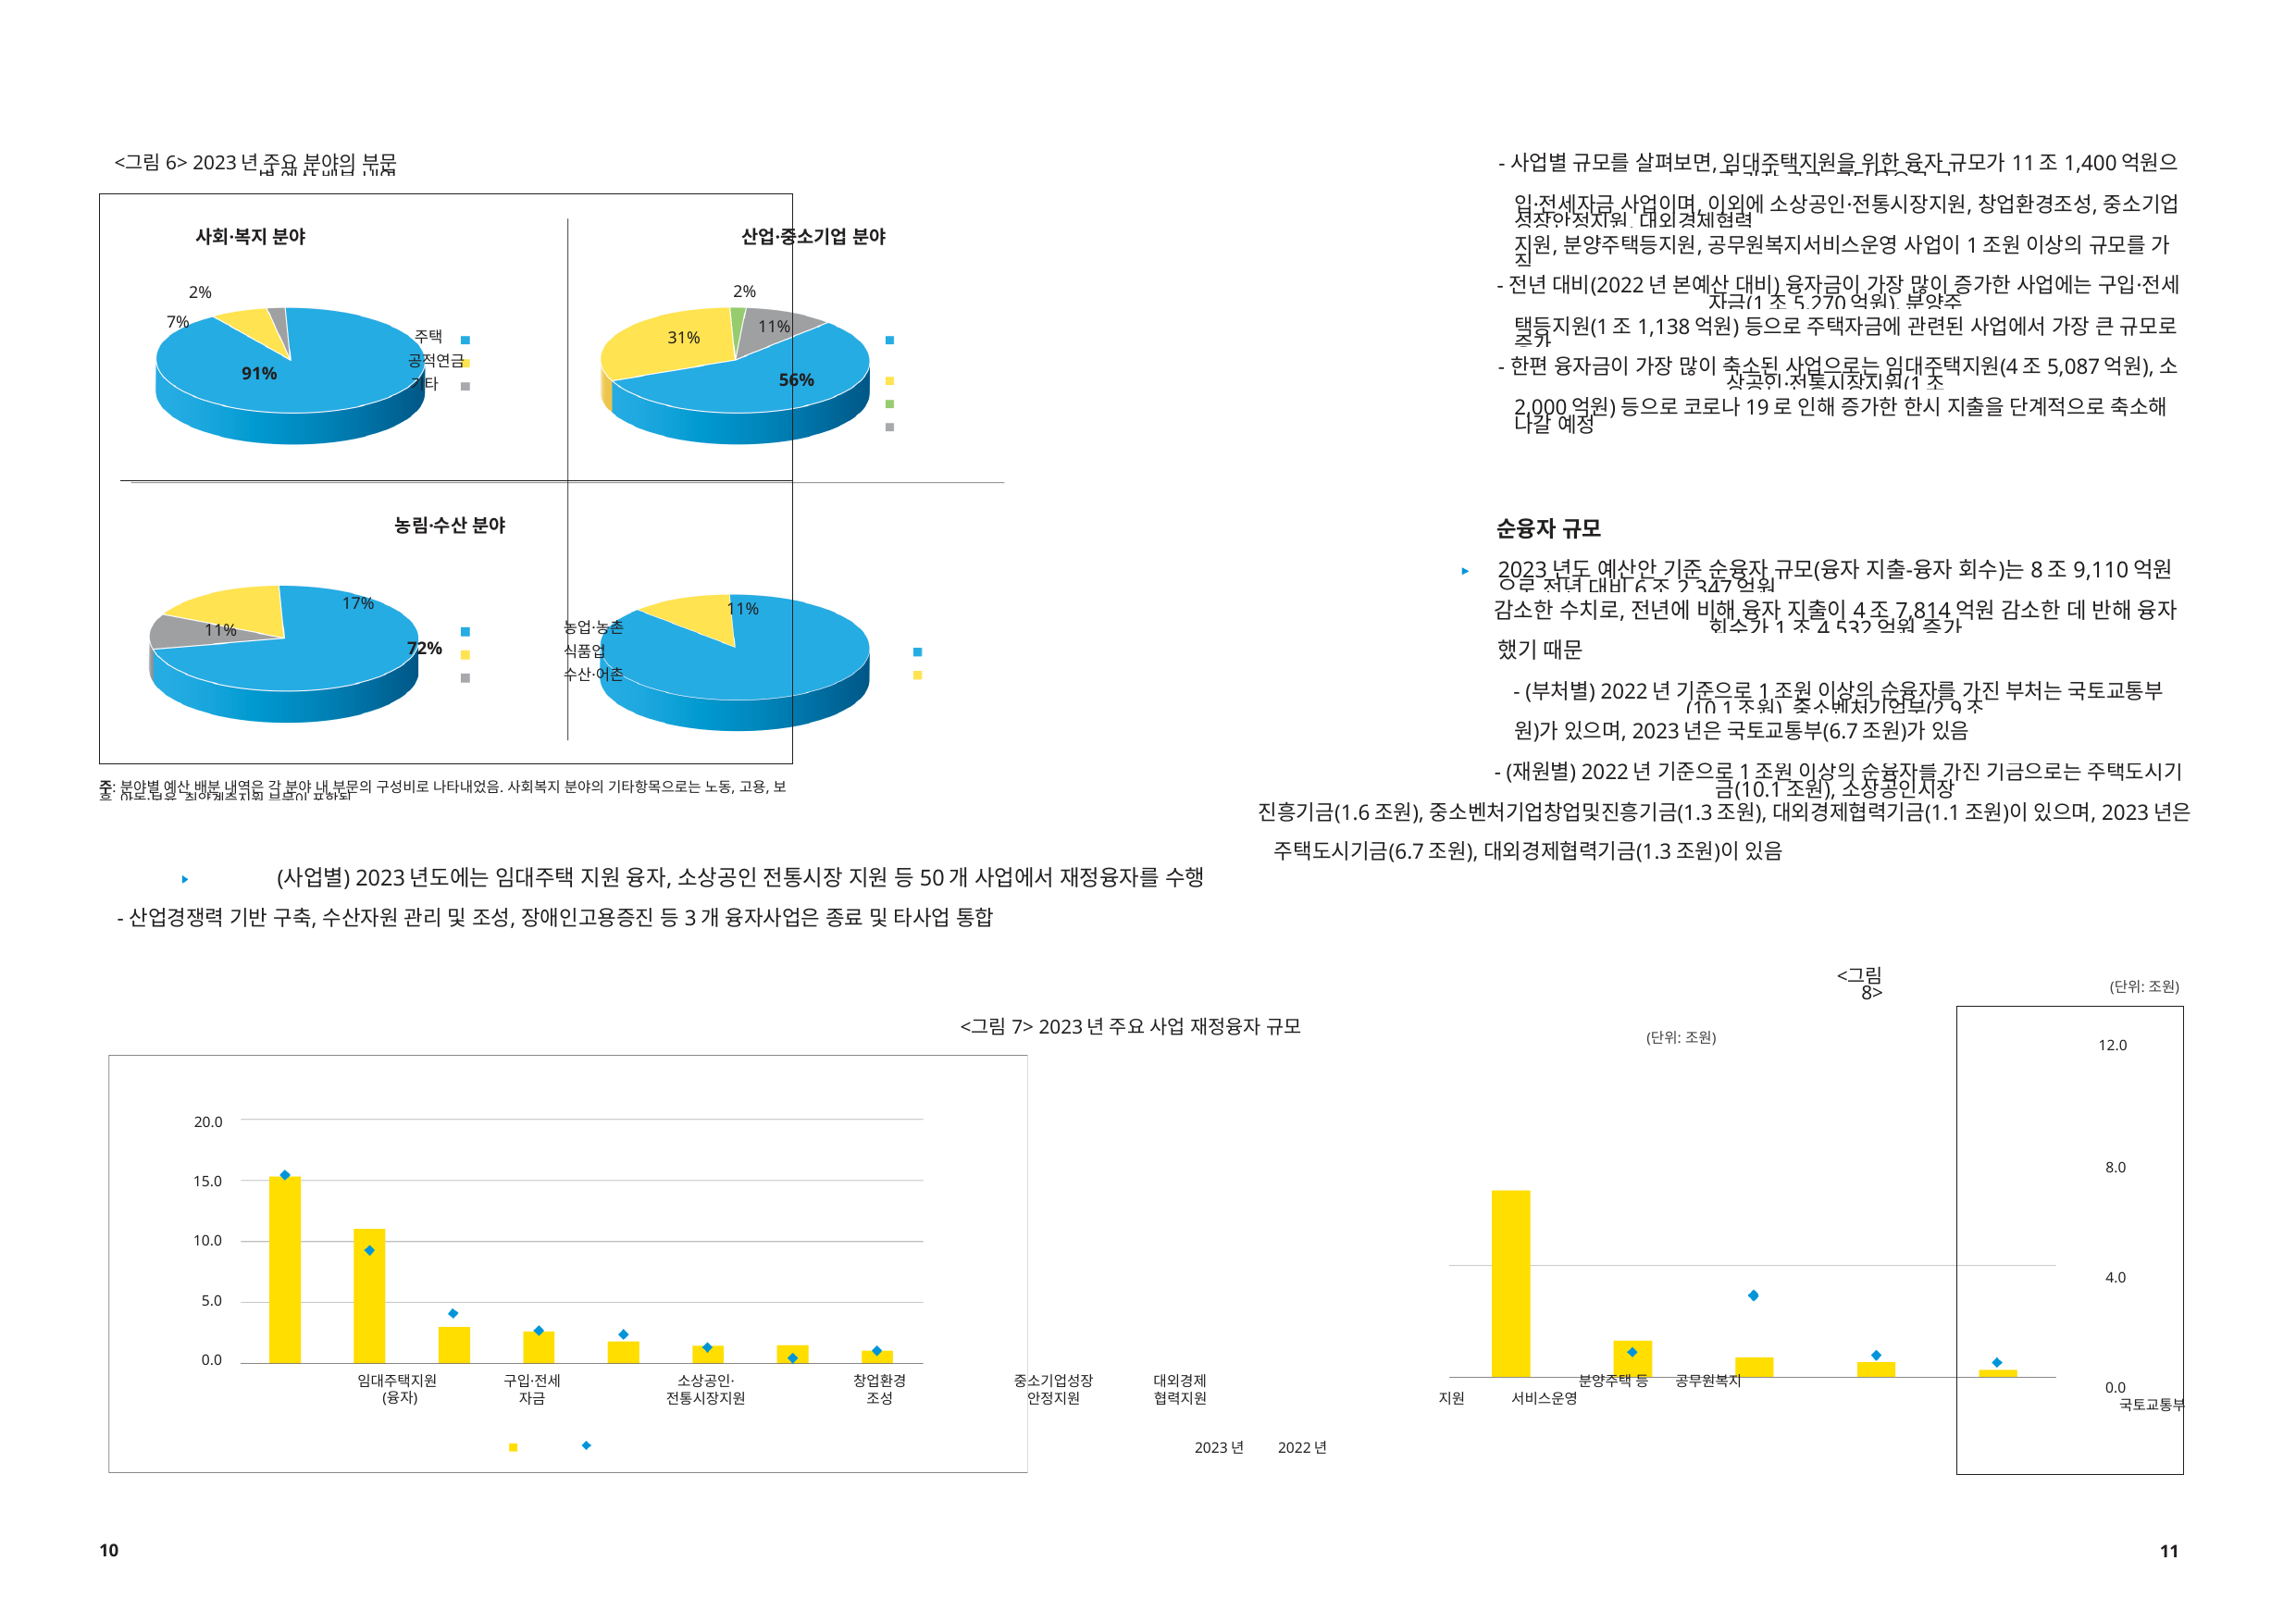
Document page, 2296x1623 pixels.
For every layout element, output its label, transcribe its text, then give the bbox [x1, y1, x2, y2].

table_cell 순융자 규모 [1488, 470, 2183, 551]
table_cell 구입·전세 [445, 1373, 619, 1390]
table_cell 택등지원(1조 1,138억원) 등으로 주택자금에 관련된 사업에서 가장 큰 규모로 증가 [1488, 308, 2183, 347]
table_cell 분양주택 등 [1314, 1373, 1662, 1390]
table_cell - 산업경쟁력 기반 구축, 수산자원 관리 및 조성, 장애인고용증진 등 3개 융자사업은 종료 및 타사업 통합 [97, 900, 1835, 1000]
table_cell - (부처별) 2022년 기준으로 1조원 이상의 순융자를 가진 부처는 국토교통부(10.1조원), 중소벤처기업부(2.9조 [1488, 673, 2183, 713]
table_cell [97, 176, 793, 774]
table_cell 대외경제 [1140, 1373, 1314, 1390]
table_cell 지원, 분양주택등지원, 공무원복지서비스운영 사업이 1조원 이상의 규모를 가짐 [1488, 228, 2183, 266]
table_cell 감소한 수치로, 전년에 비해 융자 지출이 4조 7,814억원 감소한 데 반해 융자 회수가 1조 4,532억원 증가 [1488, 592, 2183, 632]
table_cell - 전년 대비(2022년 본예산 대비) 융자금이 가장 많이 증가한 사업에는 구입·전세자금(1조 5,270억원), 분양주 [1488, 266, 2183, 308]
table_cell 2,000억원) 등으로 코로나19로 인해 증가한 한시 지출을 단계적으로 축소해 나갈 예정 [1488, 390, 2183, 470]
table_cell 조성 [793, 1390, 966, 1423]
table_cell <그림 7> 2023년 주요 사업 재정융자 규모 [97, 1000, 1314, 1082]
table_cell 협력지원 [1140, 1390, 1314, 1423]
text 진흥기금(1.6조원), 중소벤처기업창업및진흥기금(1.3조원), 대외경제협력기금(1.1조원)이 있으며, 2023년은 [108, 804, 2191, 824]
picture [107, 1372, 1028, 1423]
table_cell 2023년도 예산안 기준 순융자 규모(융자 지출-융자 회수)는 8조 9,110억원으로 전년 대비 6조 2,347억원 [1488, 551, 2183, 591]
table_cell (단위: 조원) [1314, 1000, 1835, 1082]
text 주택도시기금(6.7조원), 대외경제협력기금(1.3조원)이 있음 [108, 844, 1782, 863]
table_cell - (재원별) 2022년 기준으로 1조원 이상의 순융자를 가진 기금으로는 주택도시기금(10.1조원), 소상공인시장 [1488, 763, 2183, 800]
table_cell 입·전세자금 사업이며, 이외에 소상공인·전통시장지원, 창업환경조성, 중소기업성장안정지원, 대외경제협력 [1488, 176, 2183, 228]
picture [1460, 566, 1470, 575]
table_cell 지원 [1314, 1390, 1488, 1423]
table_header <그림 6> 2023년 주요 분야의 부문별 예산 배분 내역 [97, 149, 793, 175]
table_cell 공무원복지 [1662, 1373, 1835, 1390]
table_cell 11 [1836, 1000, 2183, 1559]
table_header (사업별) 2023년도에는 임대주택 지원 융자, 소상공인 전통시장 지원 등 50개 사업에서 재정융자를 수행 [271, 863, 1835, 900]
table_cell (융자) [97, 1390, 445, 1423]
table_cell 했기 때문 [1488, 632, 2183, 673]
table_header [793, 149, 1488, 800]
picture [1447, 1189, 1836, 1379]
table_header [97, 863, 271, 900]
table_cell 중소기업성장 [967, 1373, 1140, 1390]
table_cell 전통시장지원 [619, 1390, 793, 1423]
table_cell 서비스운영 [1488, 1390, 1835, 1423]
table_cell 소상공인· [619, 1373, 793, 1390]
table_cell 임대주택지원 [97, 1373, 445, 1390]
table_cell 안정지원 [967, 1390, 1140, 1423]
table_header (단위: 조원) [2009, 863, 2183, 1000]
table_cell 주: 분야별 예산 배분 내역은 각 분야 내 부문의 구성비로 나타내었음. 사회복지 분야의 기타항목으로는 노동, 고용, 보훈, 아동·보육, 취약계층지원 부문이 포함됨. [97, 774, 793, 800]
table_cell 원)가 있으며, 2023년은 국토교통부(6.7조원)가 있음 [1488, 713, 2183, 763]
table_cell 창업환경 [793, 1373, 966, 1390]
table_cell - 한편 융자금이 가장 많이 축소된 사업으로는 임대주택지원(4조 5,087억원), 소상공인·전통시장지원(1조 [1488, 347, 2183, 390]
table_cell 2023년 2022년 10 [97, 1423, 1835, 1559]
table_cell 자금 [445, 1390, 619, 1423]
table_cell 20.0 15.0 10.0 5.0 0.0 [97, 1082, 1835, 1372]
table_header <그림 8> 2023년 주요 부처 순융자 규모 [1836, 863, 2009, 1000]
table_header - 사업별 규모를 살펴보면, 임대주택지원을 위한 융자 규모가 11조 1,400억원으로 가장 크고, 그다음으로 구 [1488, 149, 2183, 175]
